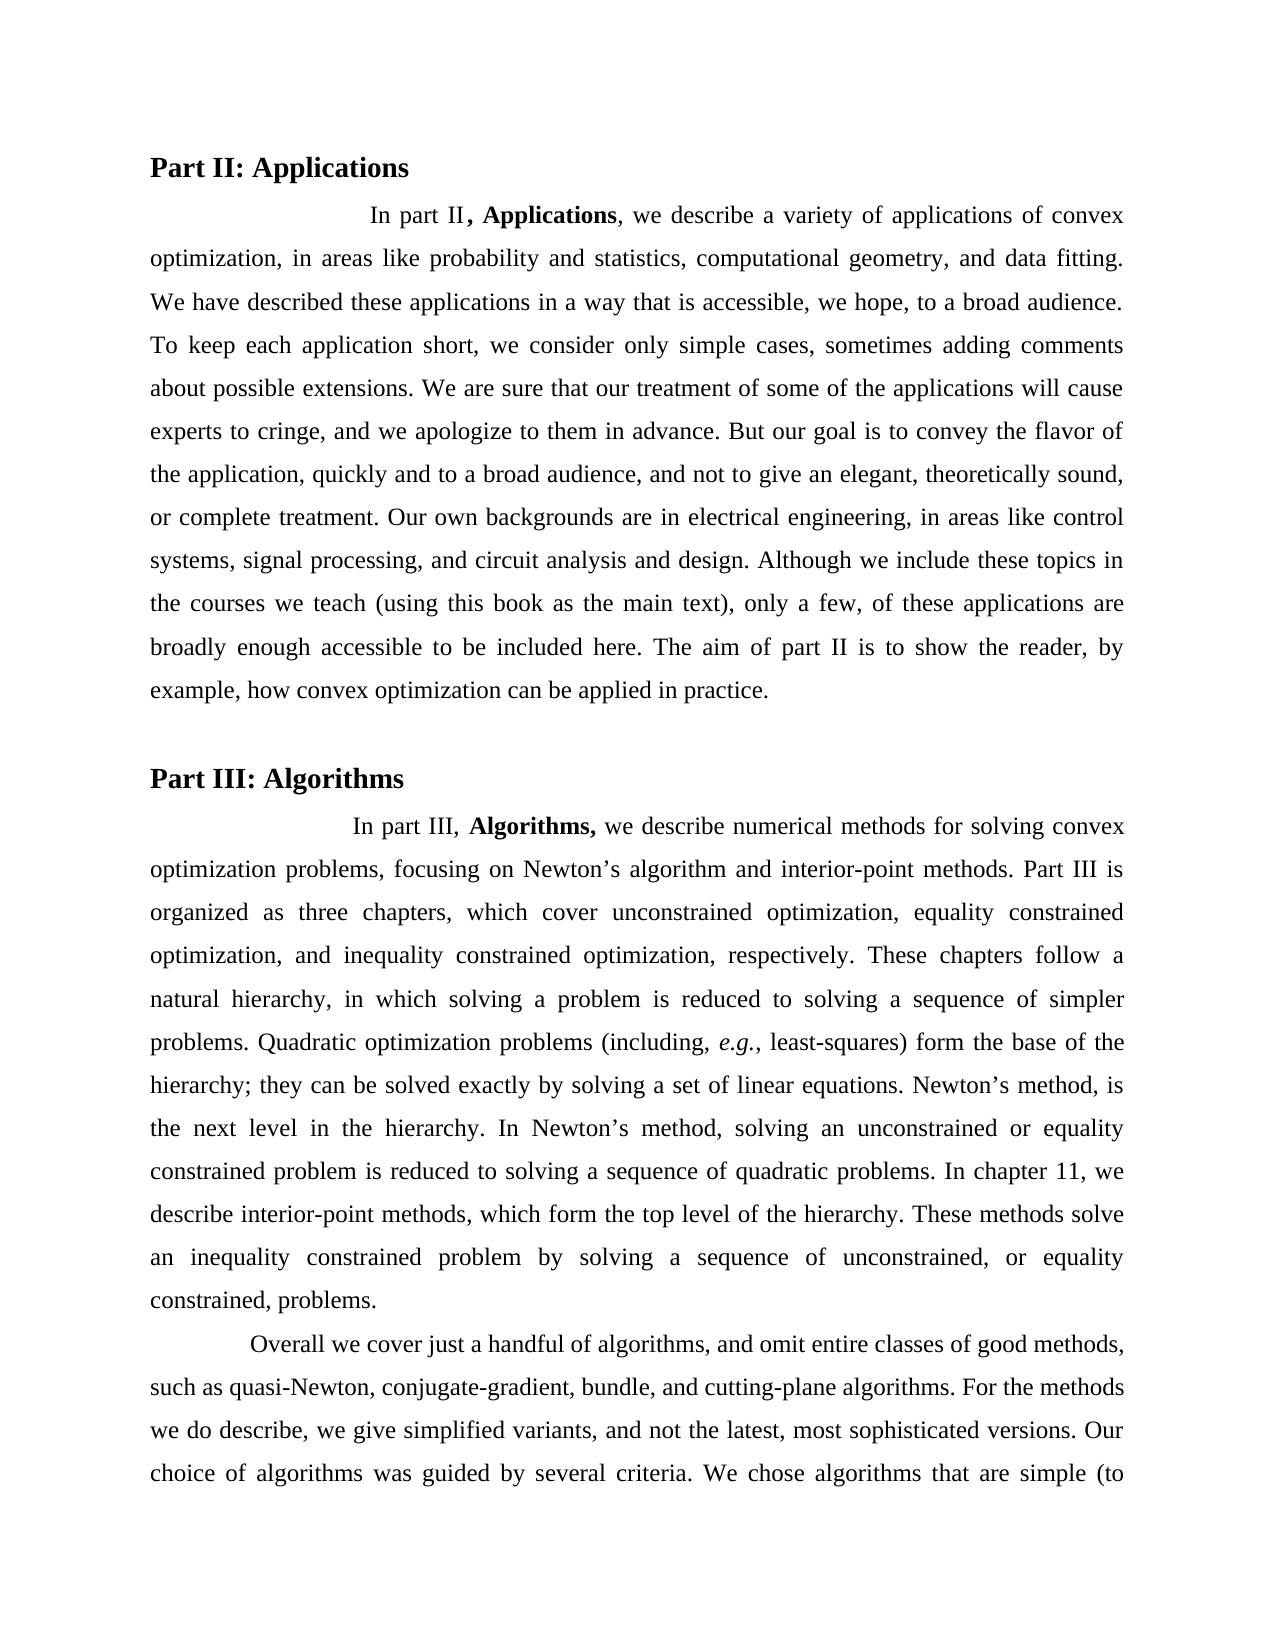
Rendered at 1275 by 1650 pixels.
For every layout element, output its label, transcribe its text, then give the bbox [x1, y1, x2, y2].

text In part III, Algorithms, we describe numerical methods for solving convex optimization problems, focusing on Newton’s algorithm and interior-point methods. Part III is organized as three chapters, which cover unconstrained optimization, equality constrained optimization, and inequality constrained optimization, respectively. These chapters follow a natural hierarchy, in which solving a problem is reduced to solving a sequence of simpler problems. Quadratic optimization problems (including, e.g., least-squares) form the base of the hierarchy; they can be solved exactly by solving a set of linear equations. Newton’s method, is the next level in the hierarchy. In Newton’s method, solving an unconstrained or equality constrained problem is reduced to solving a sequence of quadratic problems. In chapter 11, we describe interior-point methods, which form the top level of the hierarchy. These methods solve an inequality constrained problem by solving a sequence of unconstrained, or equality constrained, problems. [150, 811, 1125, 1314]
text In part II, Applications, we describe a variety of applications of convex optimization, in areas like probability and statistics, computational geometry, and data fitting. We have described these applications in a way that is accessible, we hope, to a broad audience. To keep each application short, we consider only simple cases, sometimes adding comments about possible extensions. We are sure that our treatment of some of the applications will cause experts to cringe, and we apologize to them in advance. But our goal is to convey the flavor of the application, quickly and to a broad audience, and not to give an elegant, theoretically sound, or complete treatment. Our own backgrounds are in electrical engineering, in areas like control systems, signal processing, and circuit analysis and design. Although we include these topics in the courses we teach (using this book as the main text), only a few, of these applications are broadly enough accessible to be included here. The aim of part II is to show the reader, by example, how convex optimization can be applied in practice. [150, 200, 1125, 703]
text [150, 1329, 1125, 1487]
text Part II: Applications [150, 150, 1125, 183]
text Part III: Algorithms [150, 761, 1125, 794]
